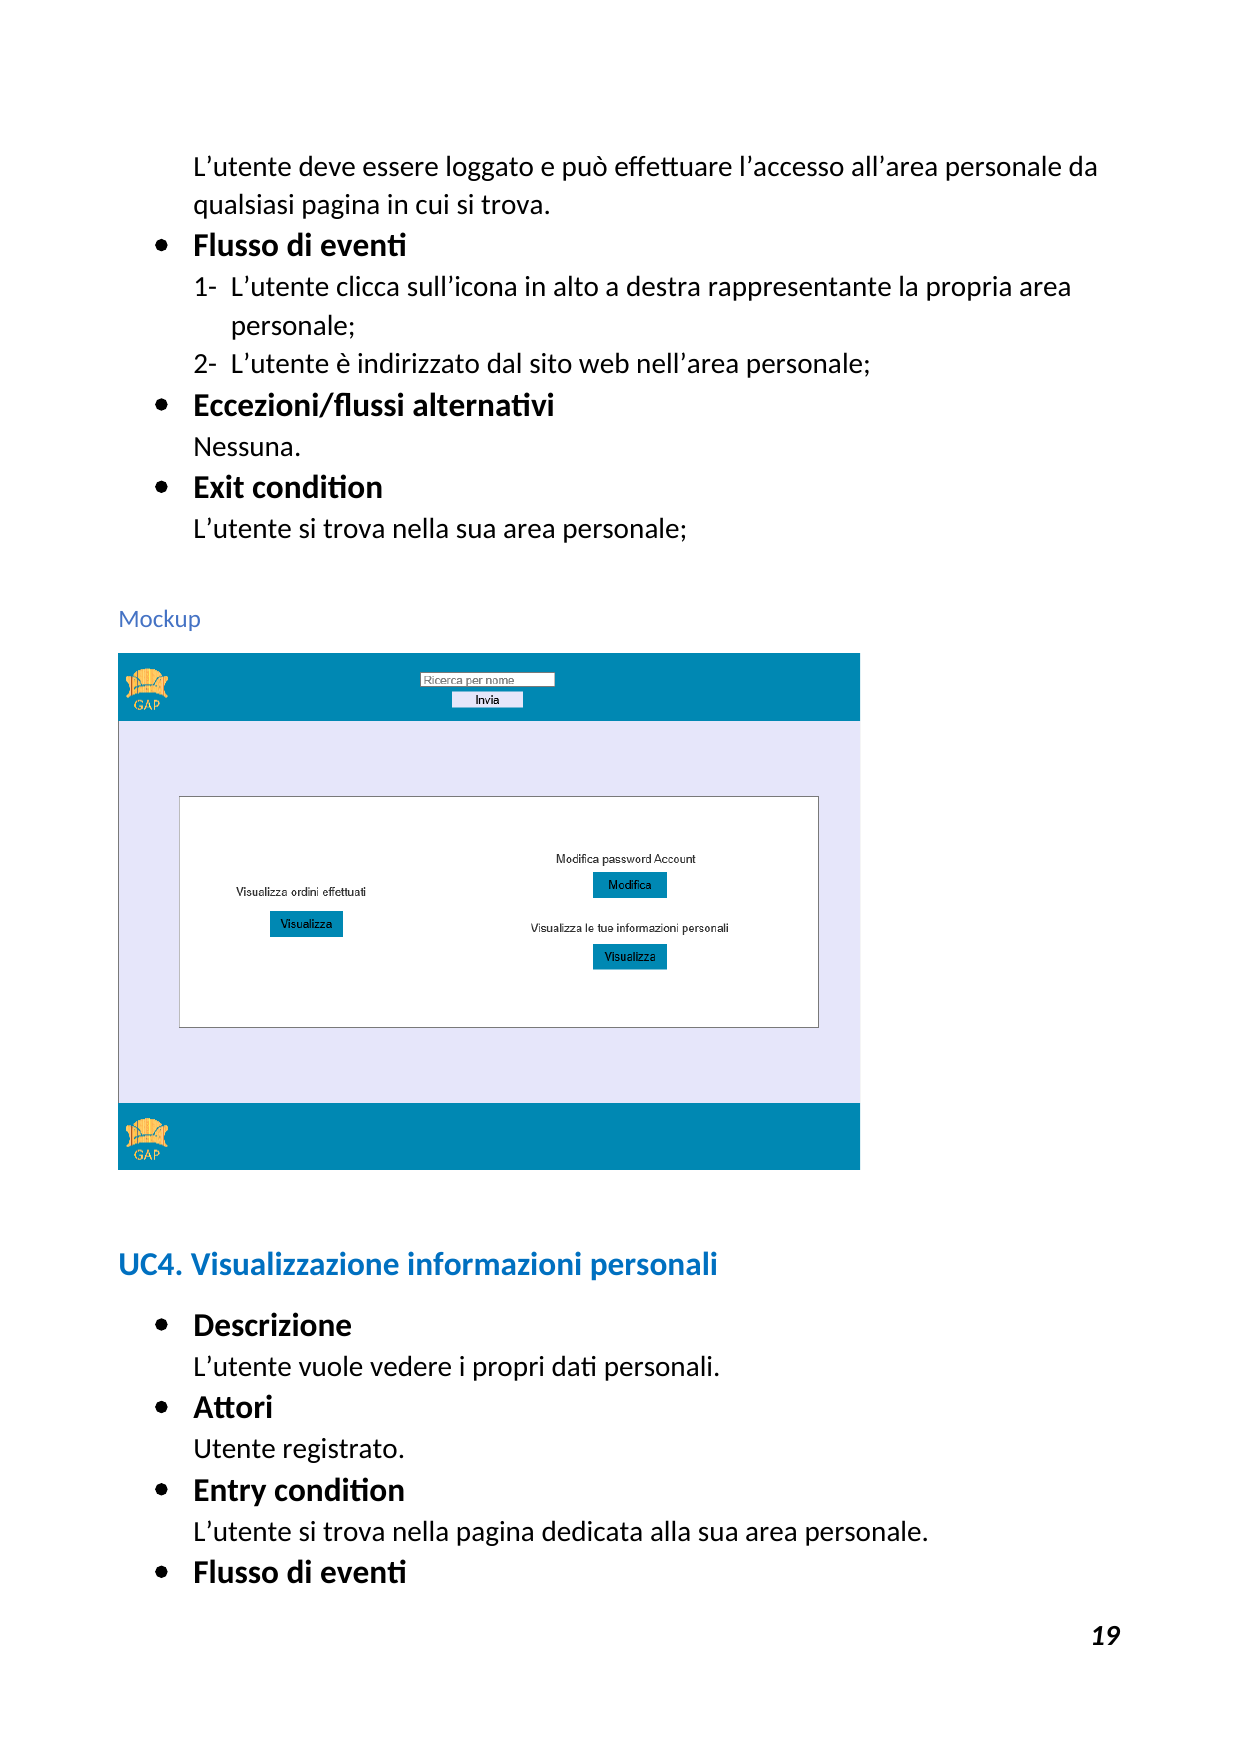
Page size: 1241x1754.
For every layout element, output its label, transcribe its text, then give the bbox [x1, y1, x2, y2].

list Utente registrato. [193, 1430, 1122, 1466]
list L’utente si trova nella pagina dedicata alla sua area personale. [193, 1513, 1122, 1548]
list Nessuna. [193, 428, 1122, 463]
picture [453, 692, 522, 707]
list Flusso di eventi [156, 224, 1122, 265]
picture [127, 669, 167, 696]
text UC4. Visualizzazione informazioni personali [118, 1243, 1122, 1284]
list Eccezioni/flussi alternativi [156, 384, 1122, 424]
list L’utente è indirizzato dal sito web nell’area personale; [193, 345, 1122, 381]
list Attori [156, 1386, 1122, 1427]
list L’utente clicca sull’icona in alto a destra rappresentante la propria area personale; [193, 268, 1122, 342]
list L’utente deve essere loggato e può effettuare l’accesso all’area personale da qualsiasi pagina in cui si trova. [193, 148, 1122, 222]
list Descrizione [156, 1304, 1122, 1344]
list Exit condition [156, 466, 1122, 507]
picture [421, 673, 554, 686]
picture [118, 722, 861, 1102]
text Mockup [118, 604, 1122, 634]
list L’utente si trova nella sua area personale; [193, 510, 1122, 546]
list Entry condition [156, 1469, 1122, 1509]
list L’utente vuole vedere i propri dati personali. [193, 1348, 1122, 1383]
list Flusso di eventi [156, 1551, 1122, 1592]
picture [127, 1119, 167, 1146]
